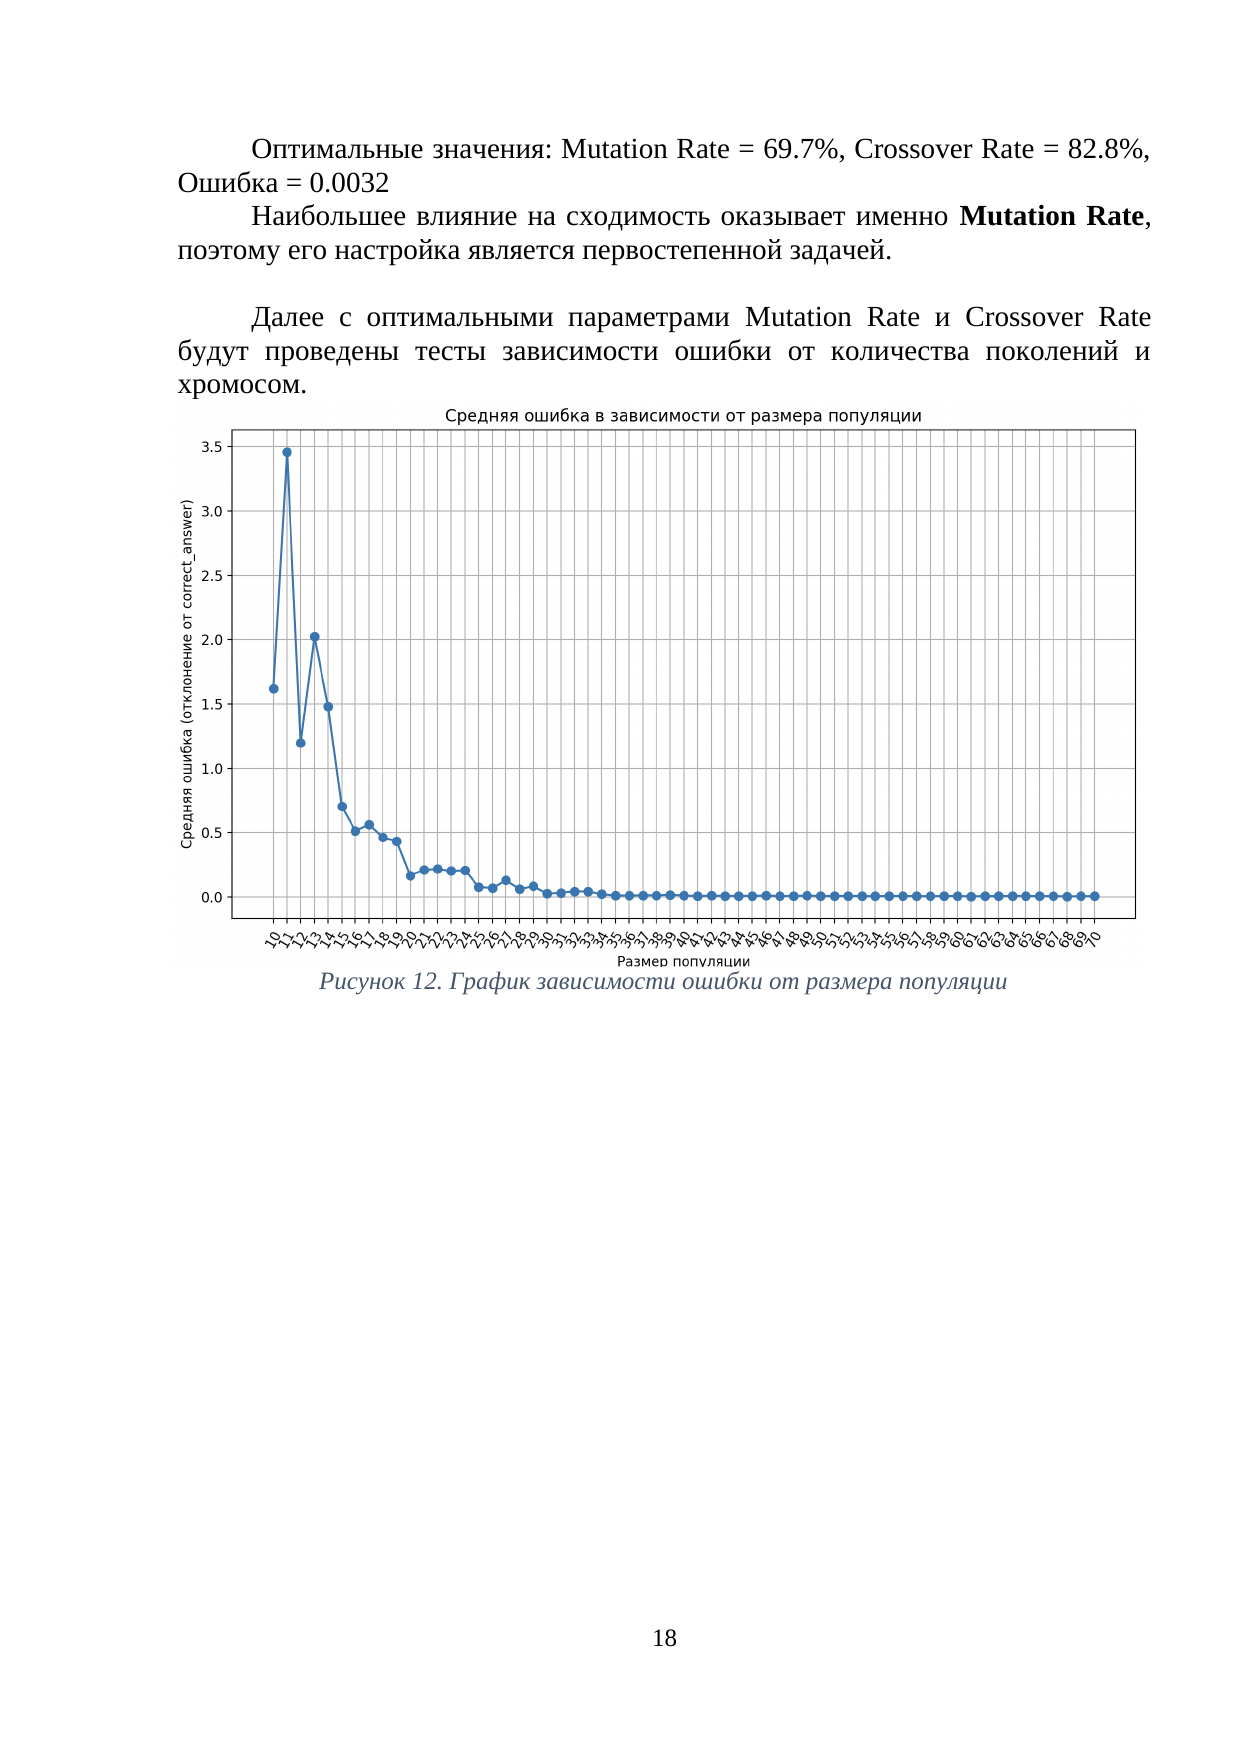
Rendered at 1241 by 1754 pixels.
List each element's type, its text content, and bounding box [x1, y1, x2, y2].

text Рисунок 12. График зависимости ошибки от размера популяции [177, 966, 1152, 995]
text Далее с оптимальными параметрами Mutation Rate и Crossover Rate будут проведены тесты зависимости ошибки от количества поколений и хромосом. [177, 299, 1152, 400]
picture [169, 399, 1145, 967]
text Наибольшее влияние на сходимость оказывает именно Mutation Rate, поэтому его настройка является первостепенной задачей. [177, 198, 1152, 266]
text Оптимальные значения: Mutation Rate = 69.7%, Crossover Rate = 82.8%, Ошибка = 0.0032 [177, 131, 1152, 198]
